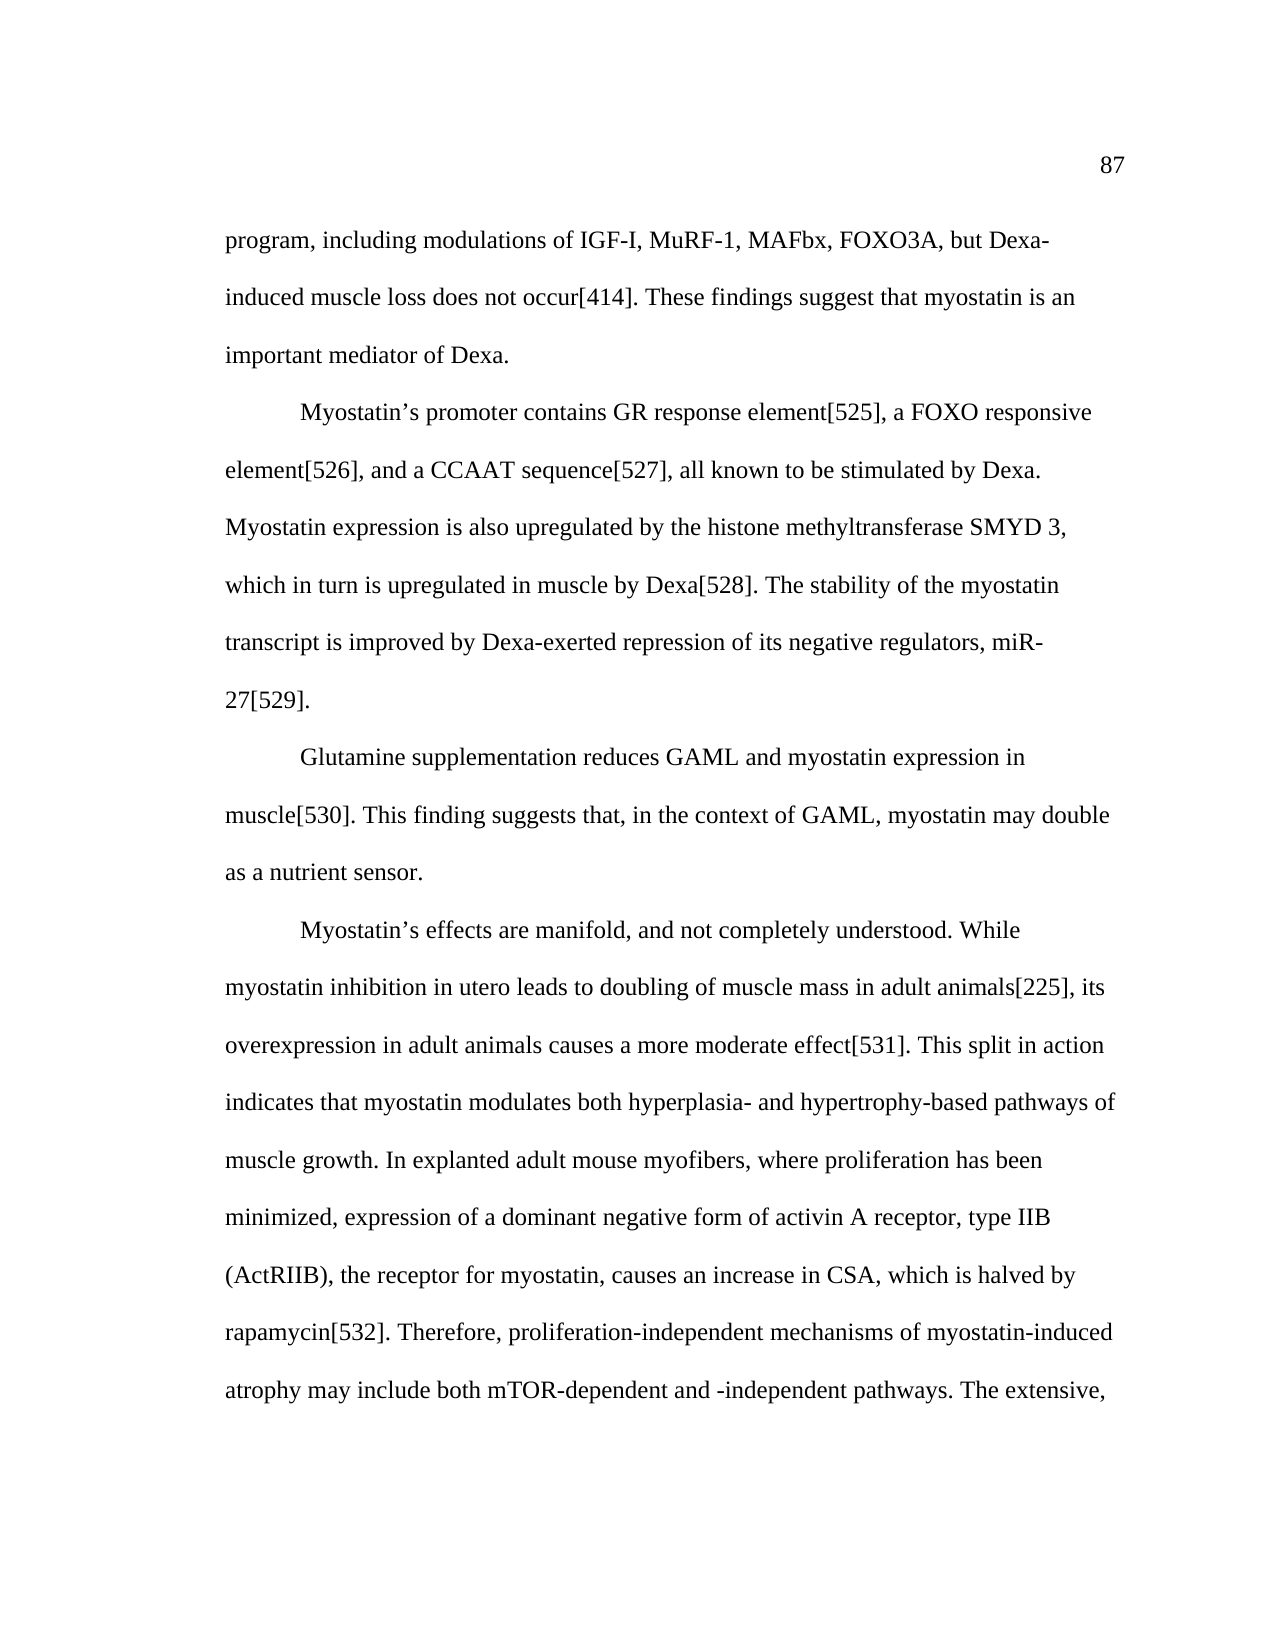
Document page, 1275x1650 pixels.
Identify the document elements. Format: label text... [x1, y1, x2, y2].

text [225, 225, 1125, 369]
text Myostatin’s promoter contains GR response element[525], a FOXO responsive element[526], and a CCAAT sequence[527], all known to be stimulated by Dexa. Myostatin expression is also upregulated by the histone methyltransferase SMYD 3, which in turn is upregulated in muscle by Dexa[528]. The stability of the myostatin transcript is improved by Dexa-exerted repression of its negative regulators, miR-27[529]. [225, 397, 1125, 714]
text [225, 915, 1125, 1404]
text Glutamine supplementation reduces GAML and myostatin expression in muscle[530]. This finding suggests that, in the context of GAML, myostatin may double as a nutrient sensor. [225, 742, 1125, 886]
